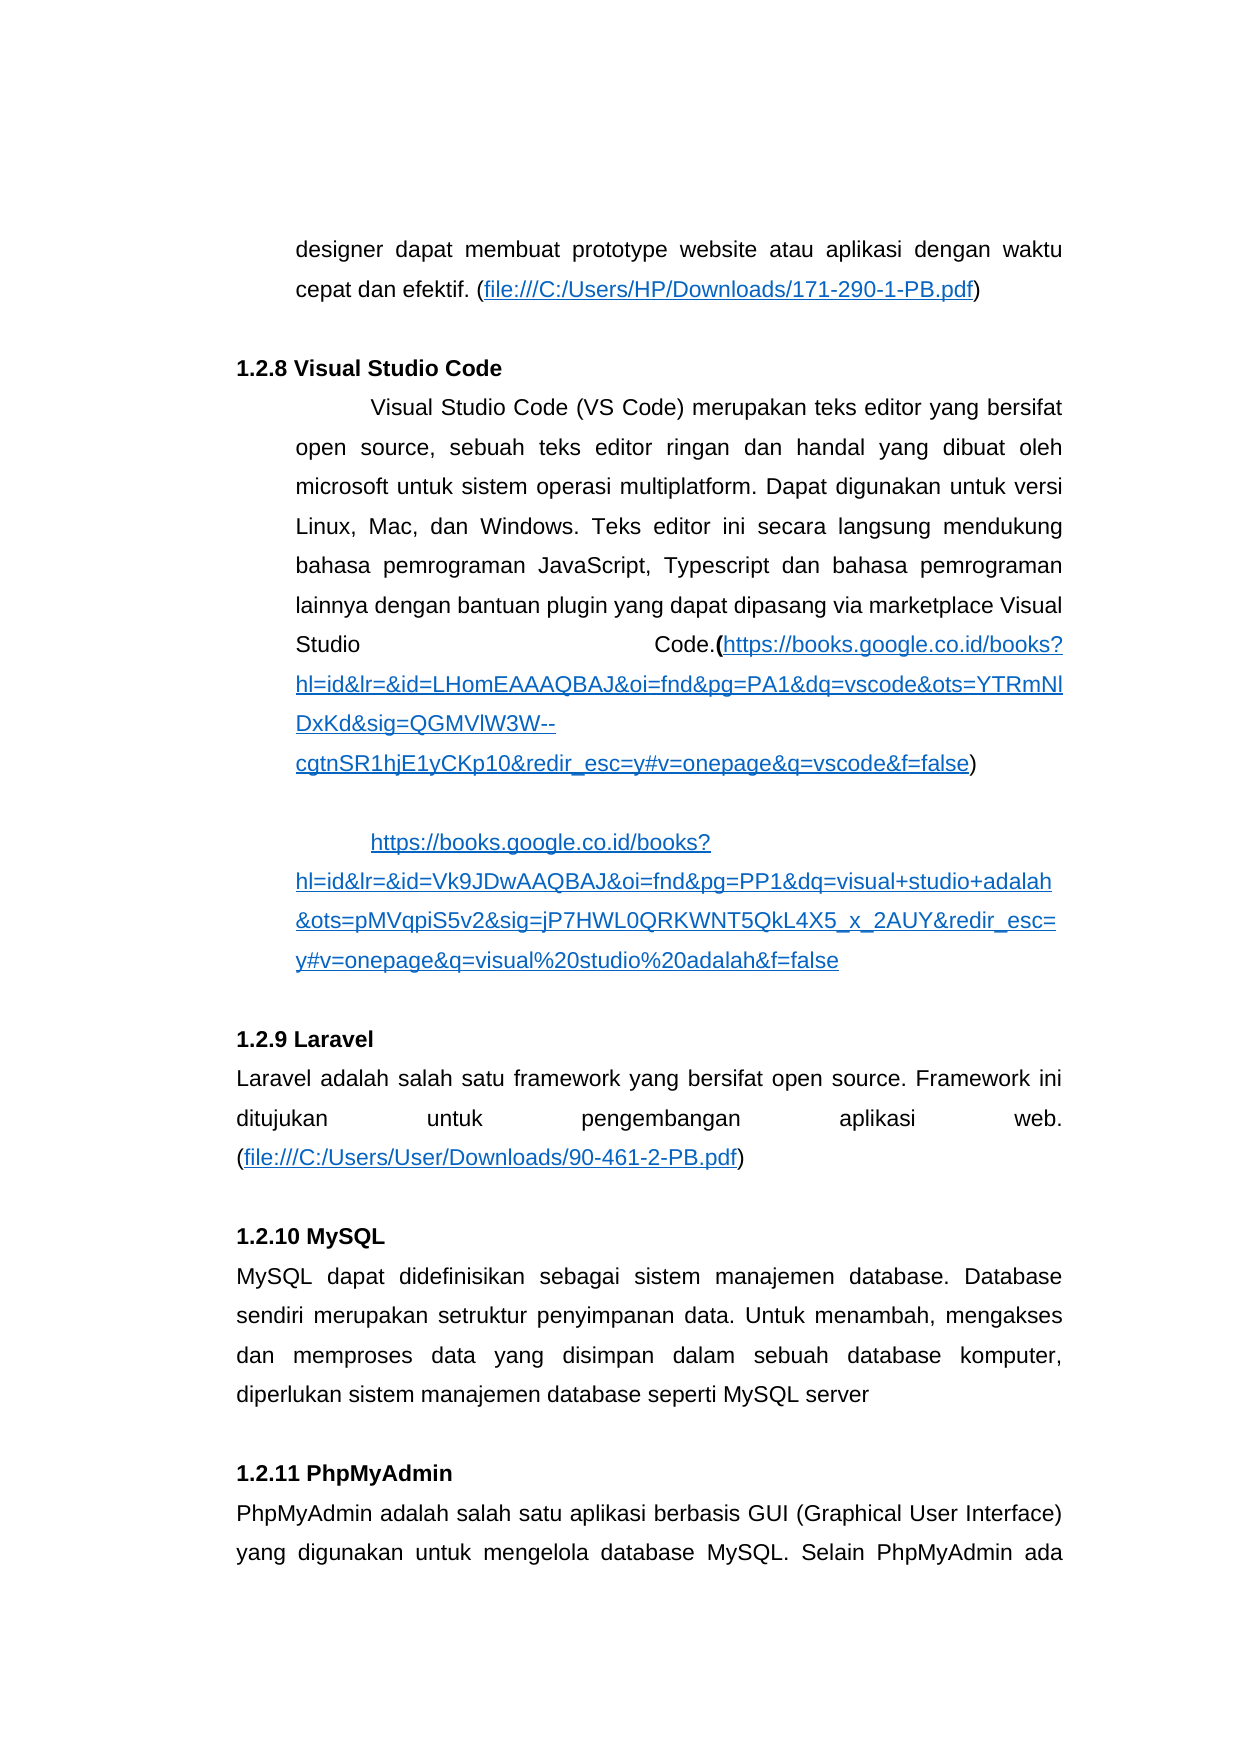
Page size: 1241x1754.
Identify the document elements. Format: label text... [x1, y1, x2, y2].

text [236, 1499, 1063, 1565]
text 1.2.10 MySQL [236, 1223, 1063, 1249]
text Laravel adalah salah satu framework yang bersifat open source. Framework ini ditujukan untuk pengembangan aplikasi web. (file:///C:/Users/User/Downloads/90-461-2-PB.pdf) [236, 1065, 1063, 1171]
text 1.2.8 Visual Studio Code [236, 355, 1063, 381]
text 1.2.11 PhpMyAdmin [236, 1460, 1063, 1486]
text 1.2.9 Laravel [236, 1026, 1063, 1052]
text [295, 236, 1063, 302]
text MySQL dapat didefinisikan sebagai sistem manajemen database. Database sendiri merupakan setruktur penyimpanan data. Untuk menambah, mengakses dan memproses data yang disimpan dalam sebuah database komputer, diperlukan sistem manajemen database seperti MySQL server [236, 1263, 1063, 1407]
text Visual Studio Code (VS Code) merupakan teks editor yang bersifat open source, sebuah teks editor ringan dan handal yang dibuat oleh microsoft untuk sistem operasi multiplatform. Dapat digunakan untuk versi Linux, Mac, dan Windows. Teks editor ini secara langsung mendukung bahasa pemrograman JavaScript, Typescript dan bahasa pemrograman lainnya dengan bantuan plugin yang dapat dipasang via marketplace Visual Studio Code.(https://books.google.co.id/books?hl=id&lr=&id=LHomEAAAQBAJ&oi=fnd&pg=PA1&dq=vscode&ots=YTRmNlDxKd&sig=QGMVlW3W--cgtnSR1hjE1yCKp10&redir_esc=y#v=onepage&q=vscode&f=false) [295, 694, 1063, 776]
text https://books.google.co.id/books?hl=id&lr=&id=Vk9JDwAAQBAJ&oi=fnd&pg=PP1&dq=visual+studio+adalah&ots=pMVqpiS5v2&sig=jP7HWL0QRKWNT5QkL4X5_x_2AUY&redir_esc=y#v=onepage&q=visual%20studio%20adalah&f=false [295, 828, 1063, 973]
text Visual Studio Code (VS Code) merupakan teks editor yang bersifat open source, sebuah teks editor ringan dan handal yang dibuat oleh microsoft untuk sistem operasi multiplatform. Dapat digunakan untuk versi Linux, Mac, dan Windows. Teks editor ini secara langsung mendukung bahasa pemrograman JavaScript, Typescript dan bahasa pemrograman lainnya dengan bantuan plugin yang dapat dipasang via marketplace Visual Studio Code.(https://books.google.co.id/books?hl=id&lr=&id=LHomEAAAQBAJ&oi=fnd&pg=PA1&dq=vscode&ots=YTRmNlDxKd&sig=QGMVlW3W--cgtnSR1hjE1yCKp10&redir_esc=y#v=onepage&q=vscode&f=false) [295, 394, 1063, 693]
